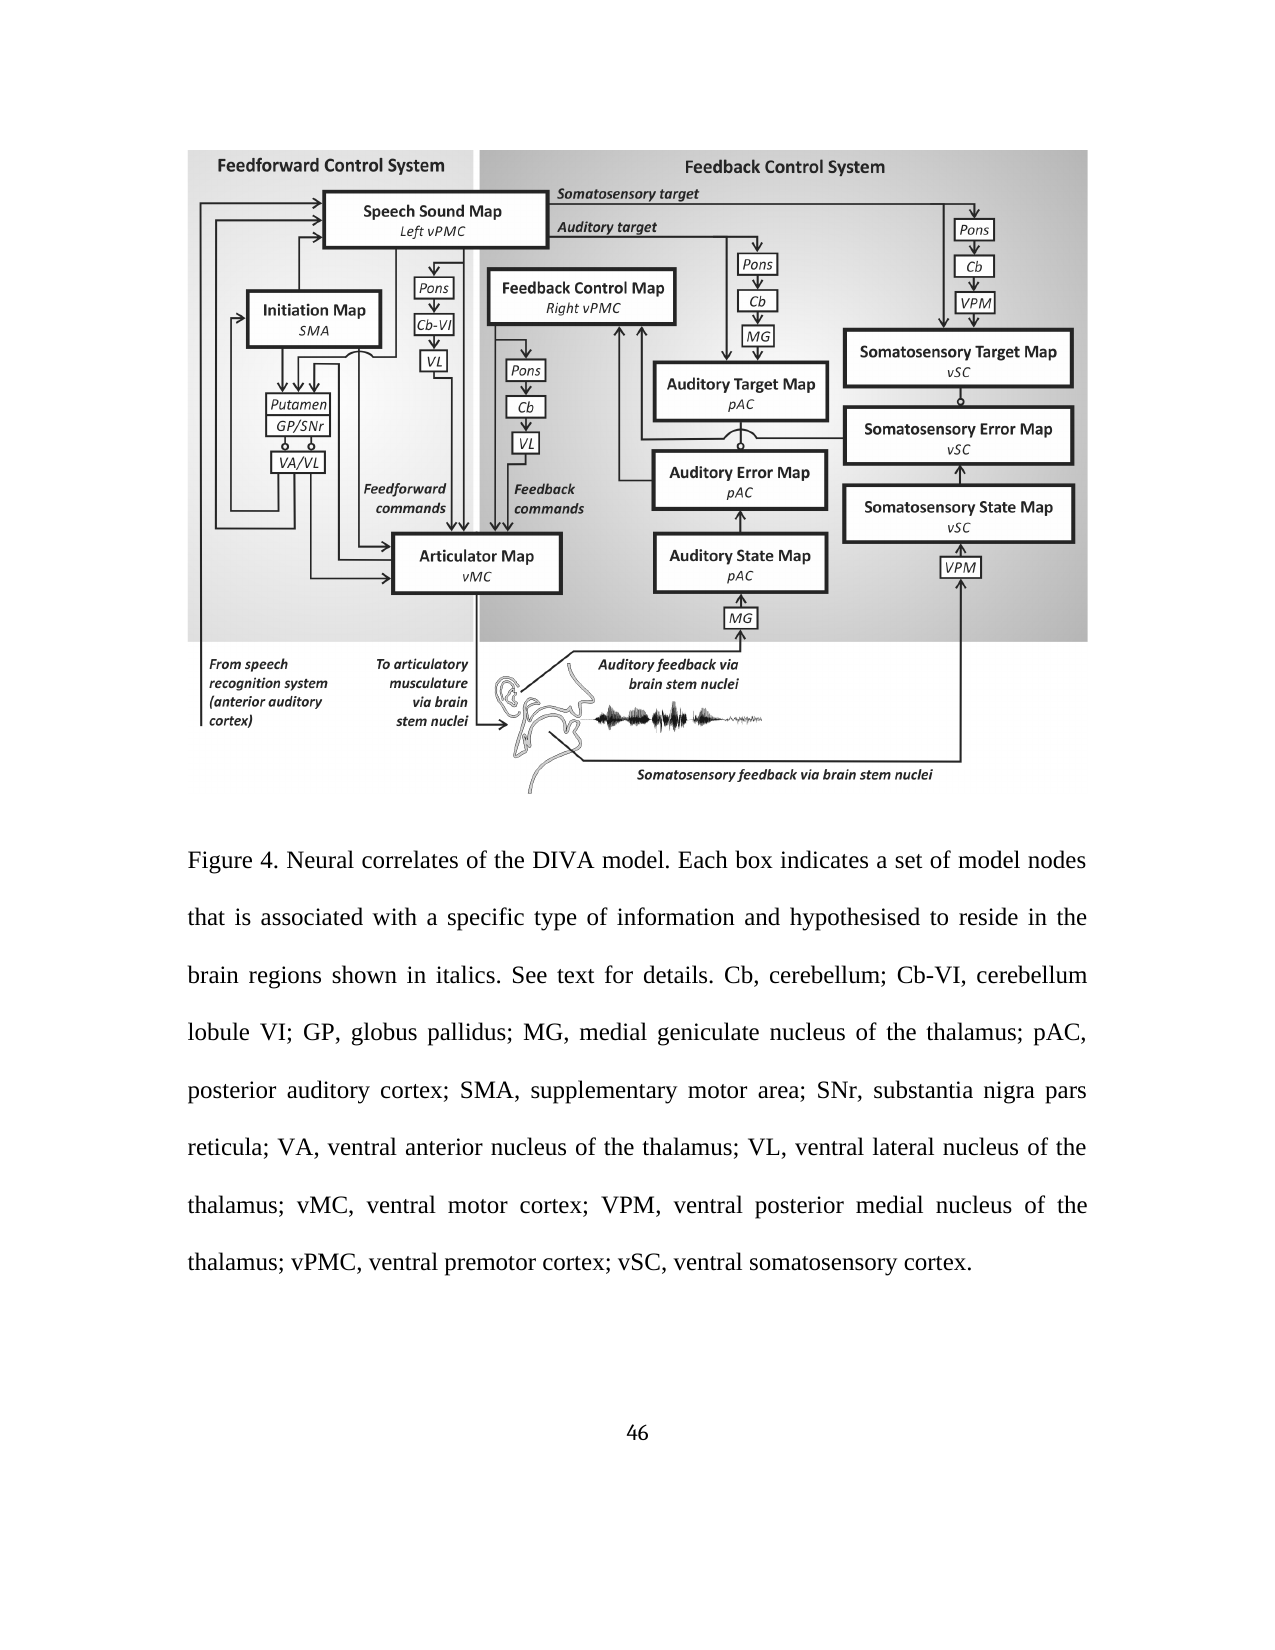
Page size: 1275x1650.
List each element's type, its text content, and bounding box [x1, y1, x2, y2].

picture [187, 150, 1088, 794]
text Figure 4. Neural correlates of the DIVA model. Each box indicates a set of model nodes that is associated with a specific type of information and hypothesised to reside in the brain regions shown in italics. See text for details. Cb, cerebellum; Cb-VI, cerebellum lobule VI; GP, globus pallidus; MG, medial geniculate nucleus of the thalamus; pAC, posterior auditory cortex; SMA, supplementary motor area; SNr, substantia nigra pars reticula; VA, ventral anterior nucleus of the thalamus; VL, ventral lateral nucleus of the thalamus; vMC, ventral motor cortex; VPM, ventral posterior medial nucleus of the thalamus; vPMC, ventral premotor cortex; vSC, ventral somatosensory cortex. [187, 845, 1088, 1276]
